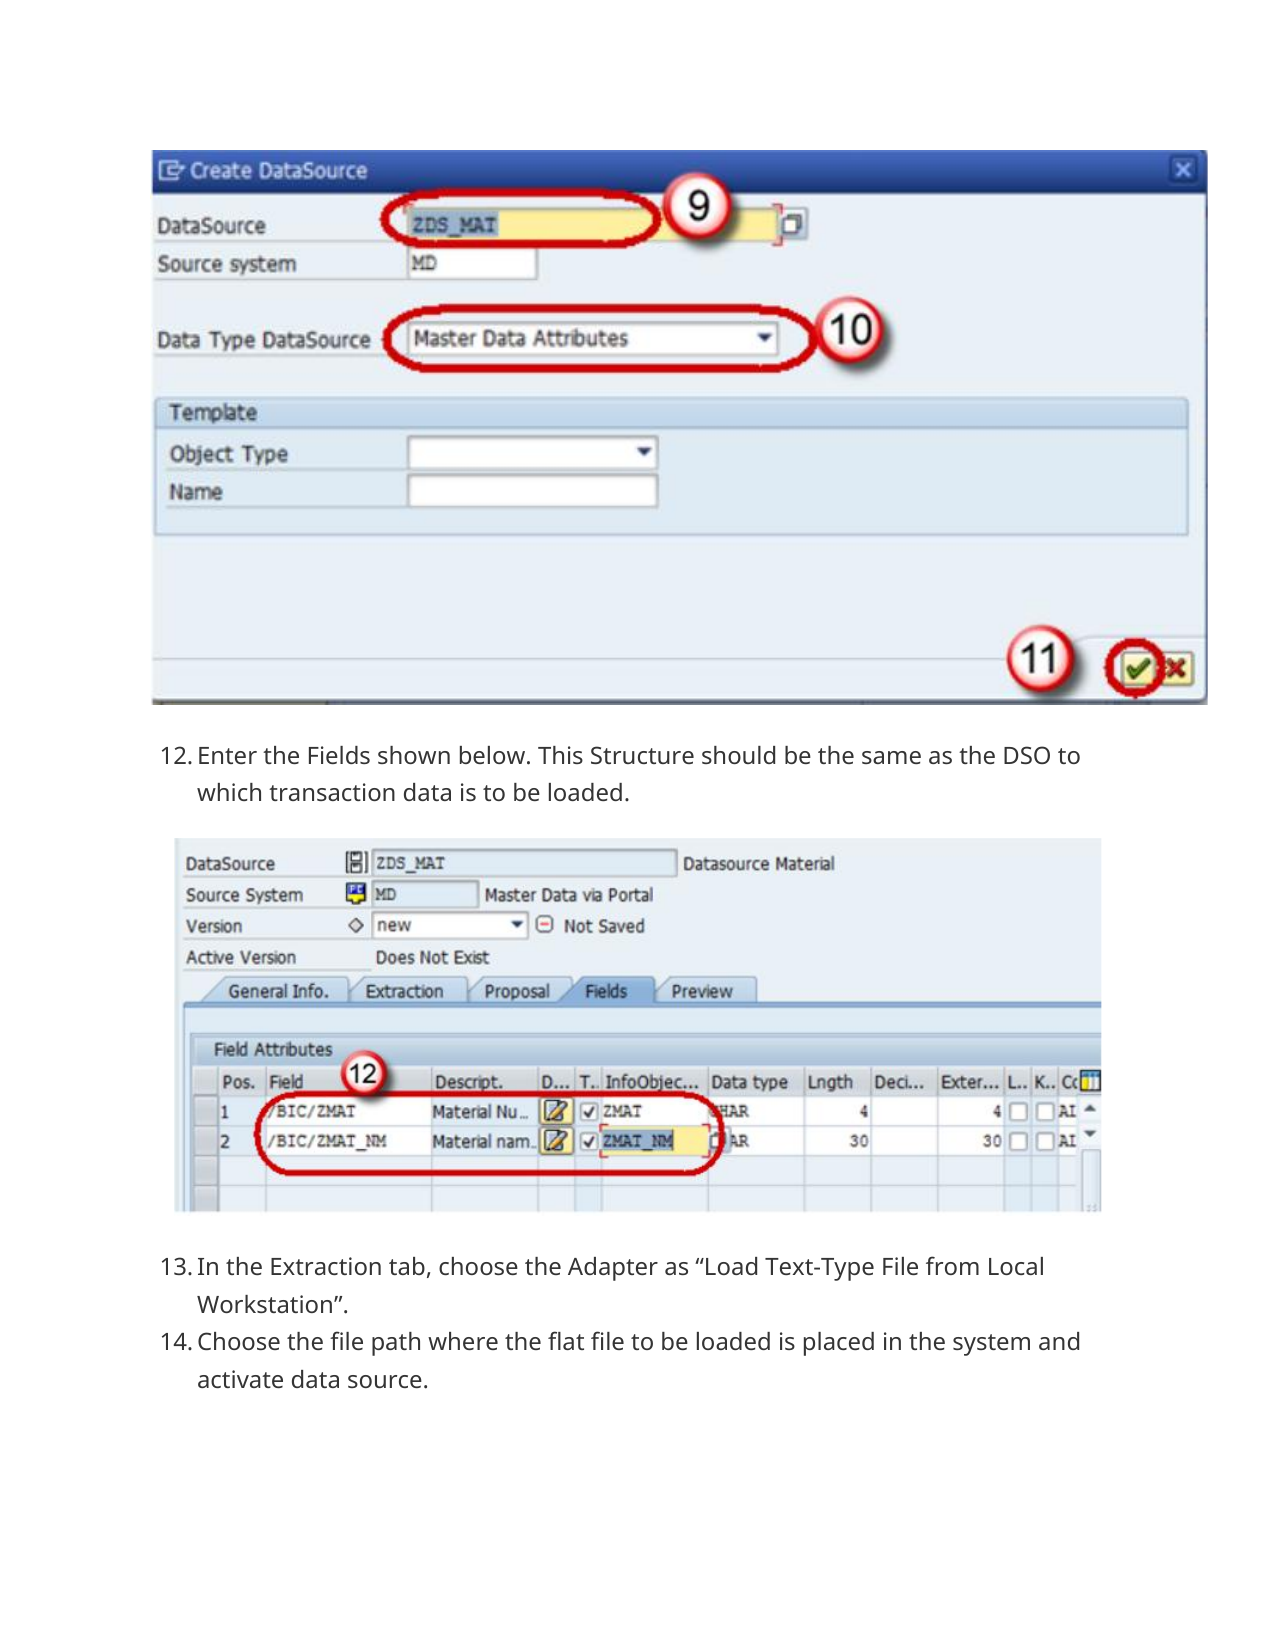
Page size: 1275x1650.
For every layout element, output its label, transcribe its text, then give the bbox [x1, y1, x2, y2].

picture [150, 150, 1208, 705]
list Enter the Fields shown below. This Structure should be the same as the DSO to which transaction data is to be loaded. [159, 734, 1125, 809]
list In the Extraction tab, choose the Adapter as “Load Text-Type File from Local Workstation”. [159, 1245, 1125, 1320]
picture [173, 838, 1102, 1216]
list Choose the file path where the flat file to be loaded is placed in the system and activate data source. [159, 1320, 1125, 1395]
